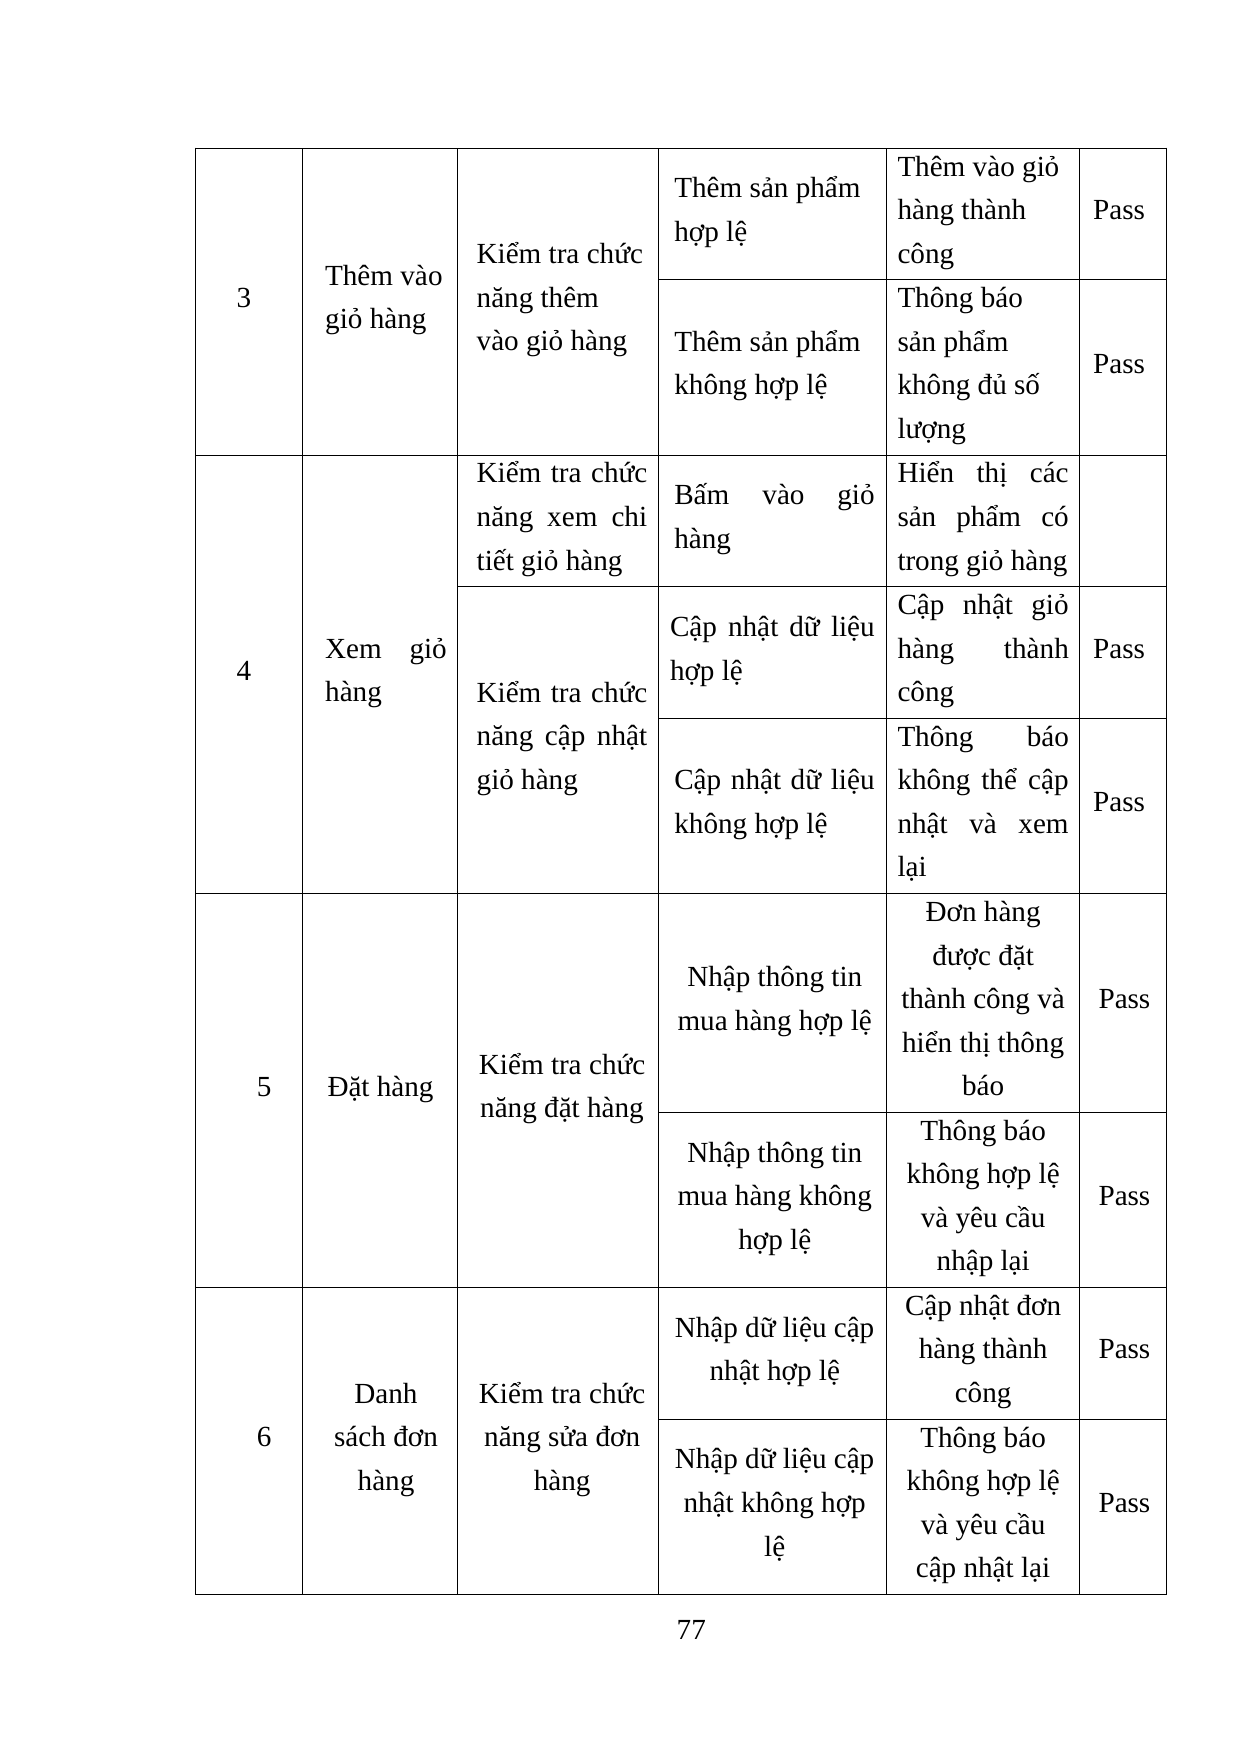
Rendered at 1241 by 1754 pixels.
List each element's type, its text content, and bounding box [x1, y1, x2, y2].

table_cell Kiểm tra chức năng sửa đơn hàng [458, 1288, 658, 1594]
table_cell Đơn hàng được đặt thành công và hiển thị thông báo [887, 894, 1079, 1112]
table_cell Cập nhật giỏ hàng thành công [887, 587, 1079, 718]
table_cell Thêm vào giỏ hàng thành công [887, 149, 1079, 279]
table_cell Kiểm tra chức năng đặt hàng [458, 894, 658, 1287]
table_cell Thông báo sản phẩm không đủ số lượng [887, 280, 1079, 454]
table_cell Danh sách đơn hàng [303, 1288, 457, 1594]
table_cell Thêm vào giỏ hàng [303, 149, 457, 454]
table_cell Cập nhật đơn hàng thành công [887, 1288, 1079, 1419]
table_cell Nhập thông tin mua hàng không hợp lệ [659, 1113, 886, 1287]
table_cell Thông báo không thể cập nhật và xem lại [887, 719, 1079, 893]
table_cell Pass [1080, 280, 1166, 454]
table_cell Nhập thông tin mua hàng hợp lệ [659, 894, 886, 1112]
table_cell Cập nhật dữ liệu hợp lệ [659, 587, 886, 718]
table_cell Kiểm tra chức năng thêm vào giỏ hàng [458, 149, 658, 454]
table_cell Kiểm tra chức năng cập nhật giỏ hàng [458, 587, 658, 893]
table_cell Thêm sản phẩm không hợp lệ [659, 280, 886, 454]
table_cell Nhập dữ liệu cập nhật không hợp lệ [659, 1420, 886, 1594]
table_cell Thông báo không hợp lệ và yêu cầu cập nhật lại [887, 1420, 1079, 1594]
table_cell Pass [1080, 894, 1166, 1112]
table_cell Pass [1080, 1420, 1166, 1594]
table_cell Đặt hàng [303, 894, 457, 1287]
table_cell Hiển thị các sản phẩm có trong giỏ hàng [887, 456, 1079, 586]
table_cell Pass [1080, 149, 1166, 279]
table_cell Nhập dữ liệu cập nhật hợp lệ [659, 1288, 886, 1419]
table_cell Xem giỏ hàng [303, 456, 457, 893]
table_cell Thông báo không hợp lệ và yêu cầu nhập lại [887, 1113, 1079, 1287]
table_cell Pass [1080, 1288, 1166, 1419]
table_cell Cập nhật dữ liệu không hợp lệ [659, 719, 886, 893]
table_cell Pass [1080, 587, 1166, 718]
table_cell [1080, 456, 1166, 586]
table_cell Pass [1080, 1113, 1166, 1287]
table_cell Kiểm tra chức năng xem chi tiết giỏ hàng [458, 456, 658, 586]
table_cell Pass [1080, 719, 1166, 893]
table_cell 5 [196, 894, 302, 1287]
table_cell 6 [196, 1288, 302, 1594]
table_cell 4 [196, 456, 302, 893]
table_cell Bấm vào giỏ hàng [659, 456, 886, 586]
table_cell Thêm sản phẩm hợp lệ [659, 149, 886, 279]
table_cell 3 [196, 149, 302, 454]
